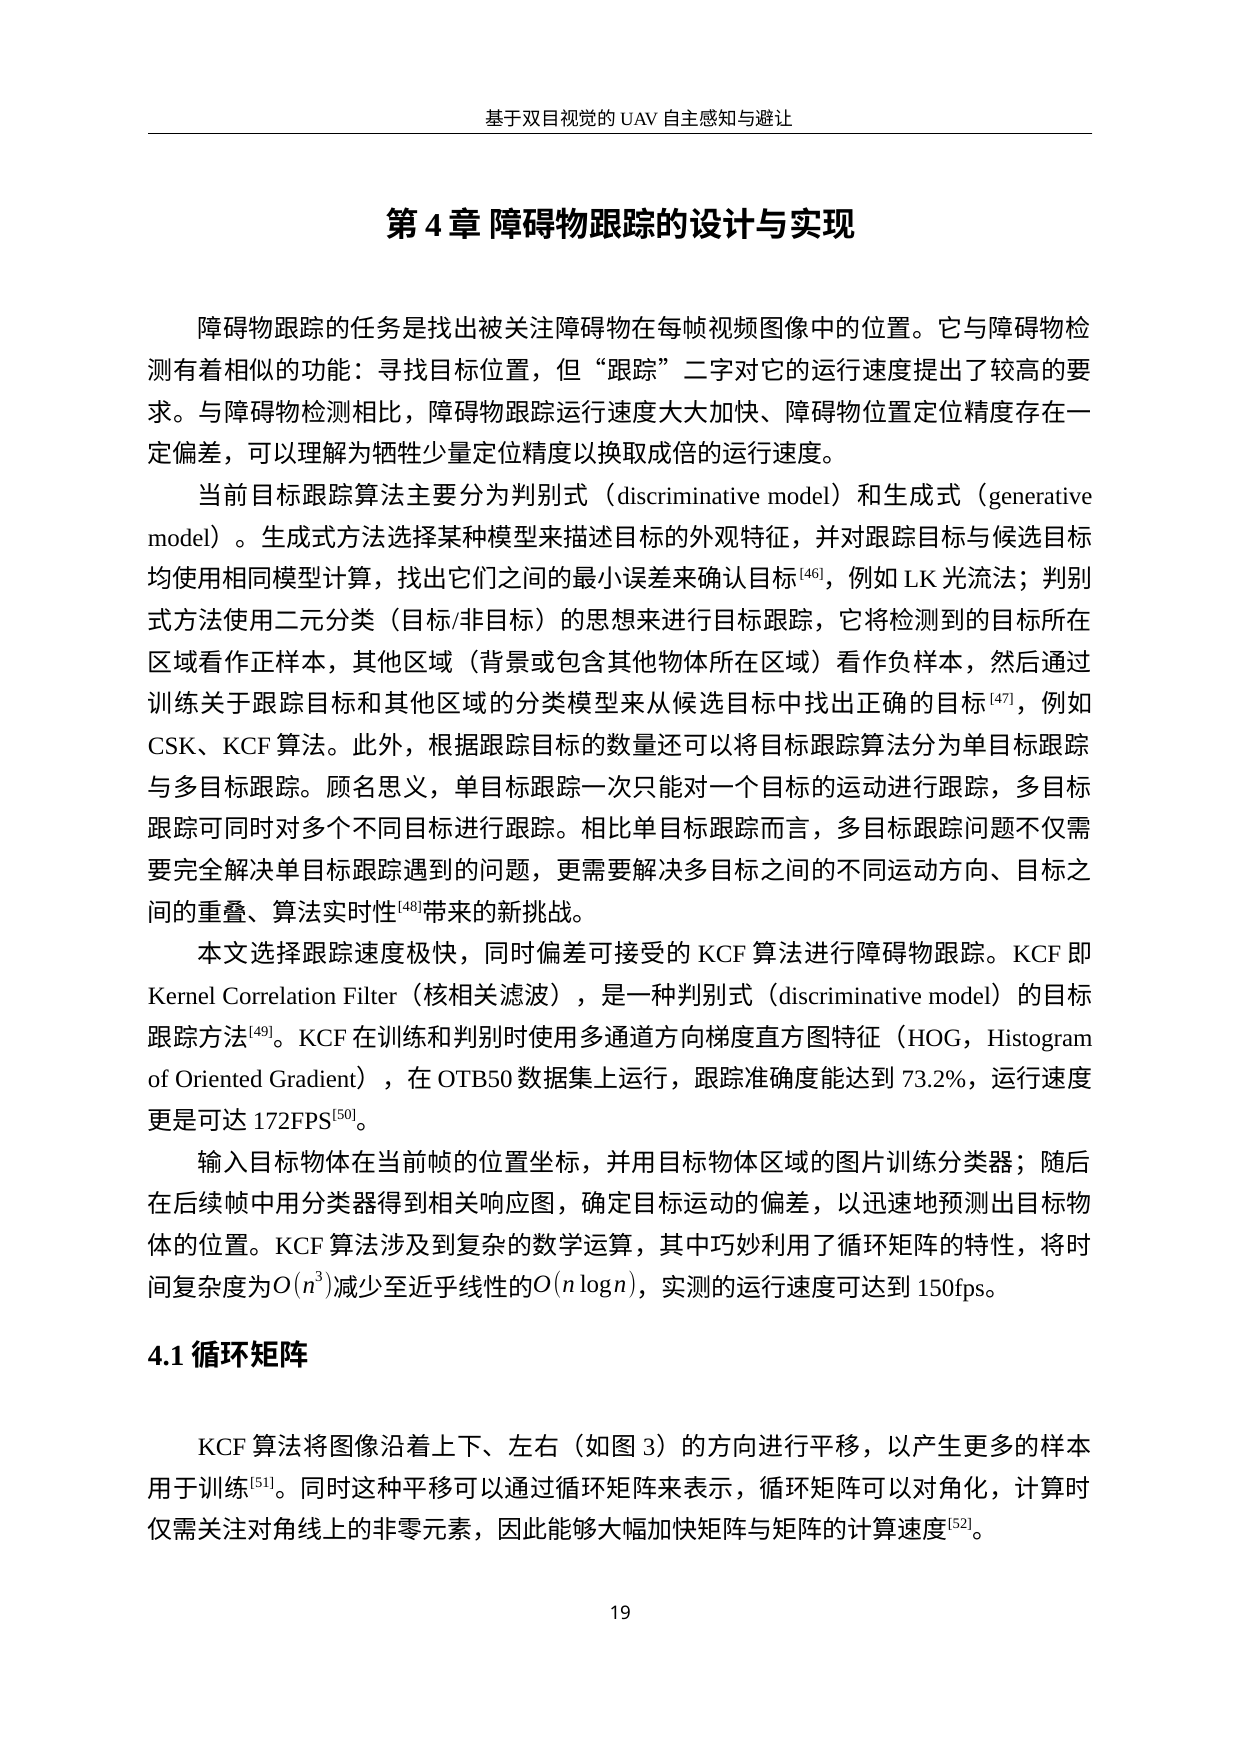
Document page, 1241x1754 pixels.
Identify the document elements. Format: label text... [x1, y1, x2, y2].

list 障碍物跟踪的任务是找出被关注障碍物在每帧视频图像中的位置。它与障碍物检测有着相似的功能：寻找目标位置，但“跟踪”二字对它的运行速度提出了较高的要求。与障碍物检测相比，障碍物跟踪运行速度大大加快、障碍物位置定位精度存在一定偏差，可以理解为牺牲少量定位精度以换取成倍的运行速度。 [148, 304, 1092, 471]
list KCF算法将图像沿着上下、左右（如图3）的方向进行平移，以产生更多的样本用于训练[51]。同时这种平移可以通过循环矩阵来表示，循环矩阵可以对角化，计算时仅需关注对角线上的非零元素，因此能够大幅加快矩阵与矩阵的计算速度[52]。 [148, 1422, 1092, 1547]
list 输入目标物体在当前帧的位置坐标，并用目标物体区域的图片训练分类器；随后在后续帧中用分类器得到相关响应图，确定目标运动的偏差，以迅速地预测出目标物体的位置。KCF算法涉及到复杂的数学运算，其中巧妙利用了循环矩阵的特性，将时间复杂度为减少至近乎线性的，实测的运行速度可达到150fps。 [148, 1138, 1092, 1304]
list 本文选择跟踪速度极快，同时偏差可接受的KCF算法进行障碍物跟踪。KCF即Kernel Correlation Filter（核相关滤波），是一种判别式（discriminative model）的目标跟踪方法[49]。KCF在训练和判别时使用多通道方向梯度直方图特征（HOG，Histogram of Oriented Gradient），在OTB50数据集上运行，跟踪准确度能达到73.2%，运行速度更是可达172FPS[50]。 [148, 929, 1092, 1138]
subtitle 4.1 循环矩阵 [148, 1332, 1092, 1374]
list 当前目标跟踪算法主要分为判别式（discriminative model）和生成式（generative model）。生成式方法选择某种模型来描述目标的外观特征，并对跟踪目标与候选目标均使用相同模型计算，找出它们之间的最小误差来确认目标[46]，例如LK光流法；判别式方法使用二元分类（目标/非目标）的思想来进行目标跟踪，它将检测到的目标所在区域看作正样本，其他区域（背景或包含其他物体所在区域）看作负样本，然后通过训练关于跟踪目标和其他区域的分类模型来从候选目标中找出正确的目标[47]，例如CSK、KCF算法。此外，根据跟踪目标的数量还可以将目标跟踪算法分为单目标跟踪与多目标跟踪。顾名思义，单目标跟踪一次只能对一个目标的运动进行跟踪，多目标跟踪可同时对多个不同目标进行跟踪。相比单目标跟踪而言，多目标跟踪问题不仅需要完全解决单目标跟踪遇到的问题，更需要解决多目标之间的不同运动方向、目标之间的重叠、算法实时性[48]带来的新挑战。 [148, 471, 1092, 929]
subtitle 第4章 障碍物跟踪的设计与实现 [148, 198, 1092, 246]
